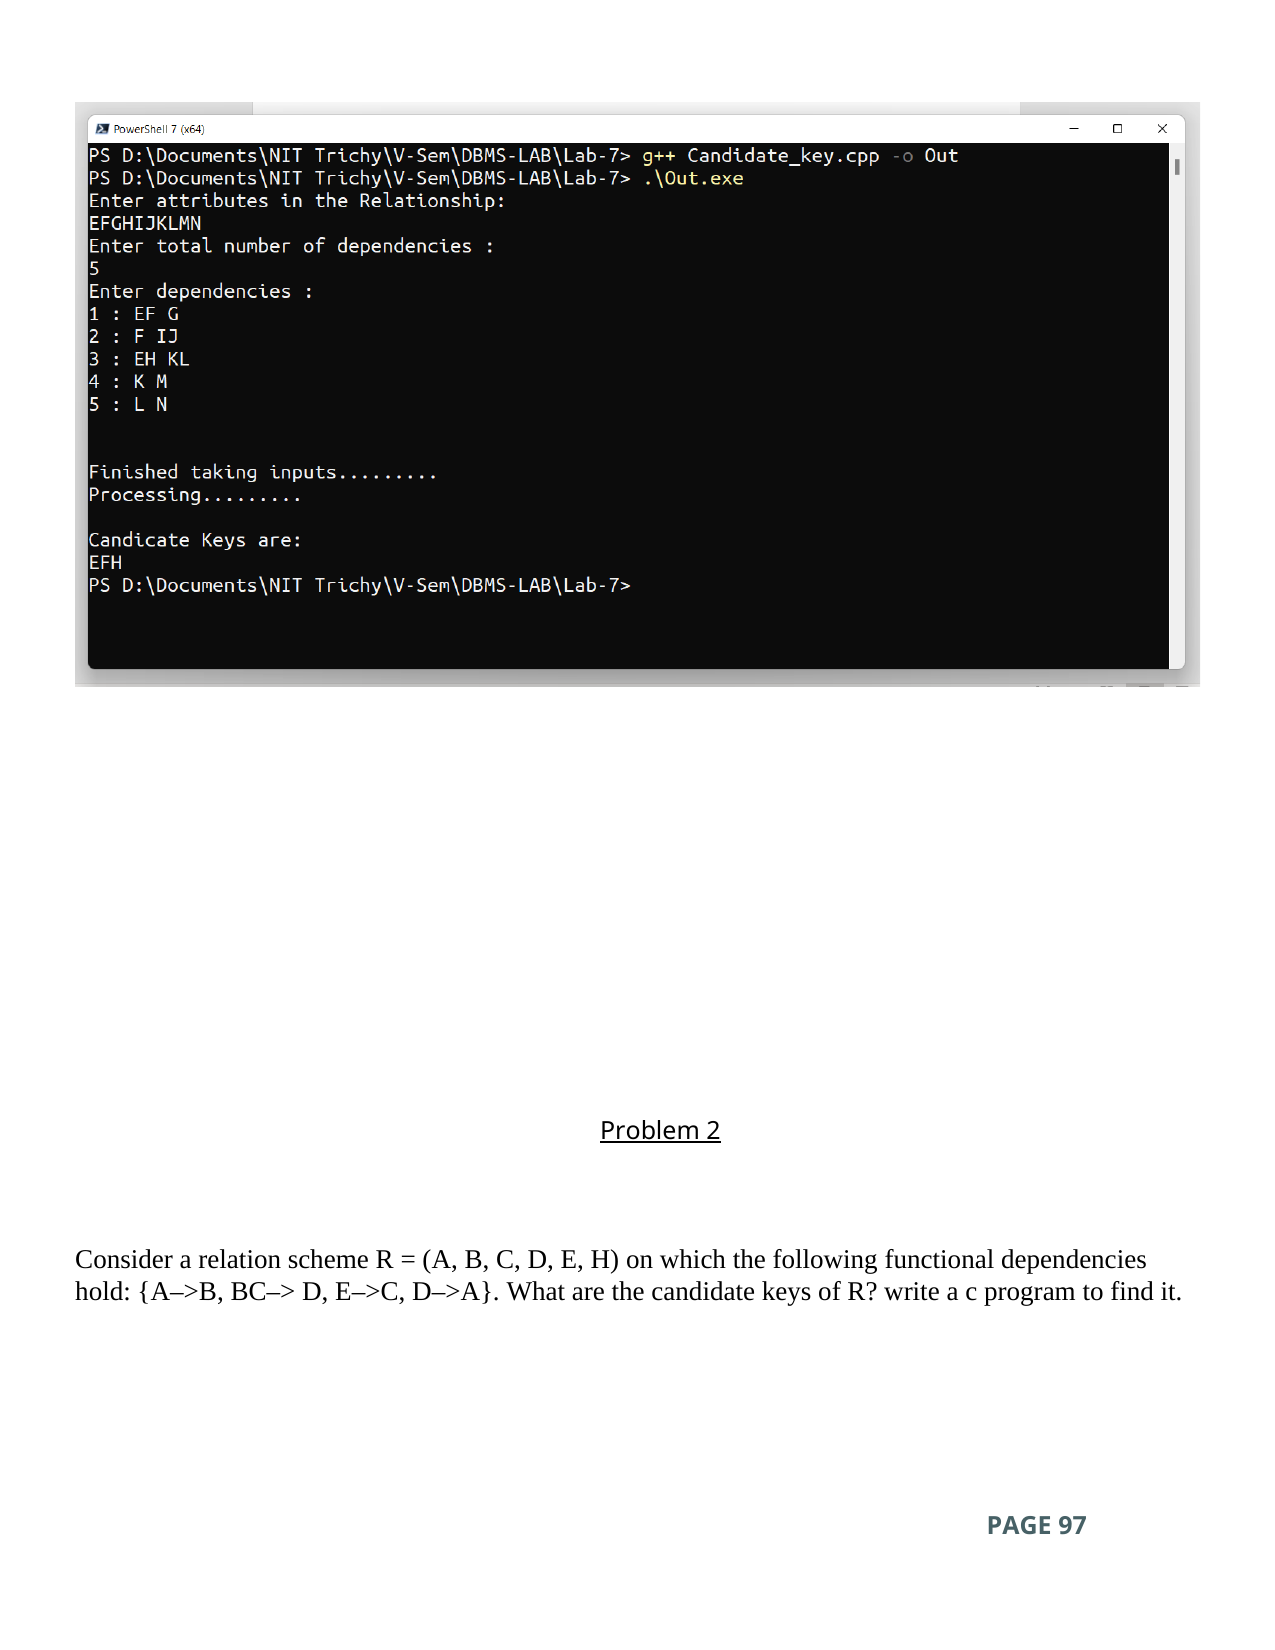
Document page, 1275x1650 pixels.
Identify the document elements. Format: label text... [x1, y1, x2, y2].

picture [75, 102, 1200, 687]
text Consider a relation scheme R = (A, B, C, D, E, H) on which the following functional dependencies hold: {A–>B, BC–> D, E–>C, D–>A}. What are the candidate keys of R? write a c program to find it. [75, 1243, 1200, 1306]
text Problem 2 [525, 1113, 1200, 1147]
